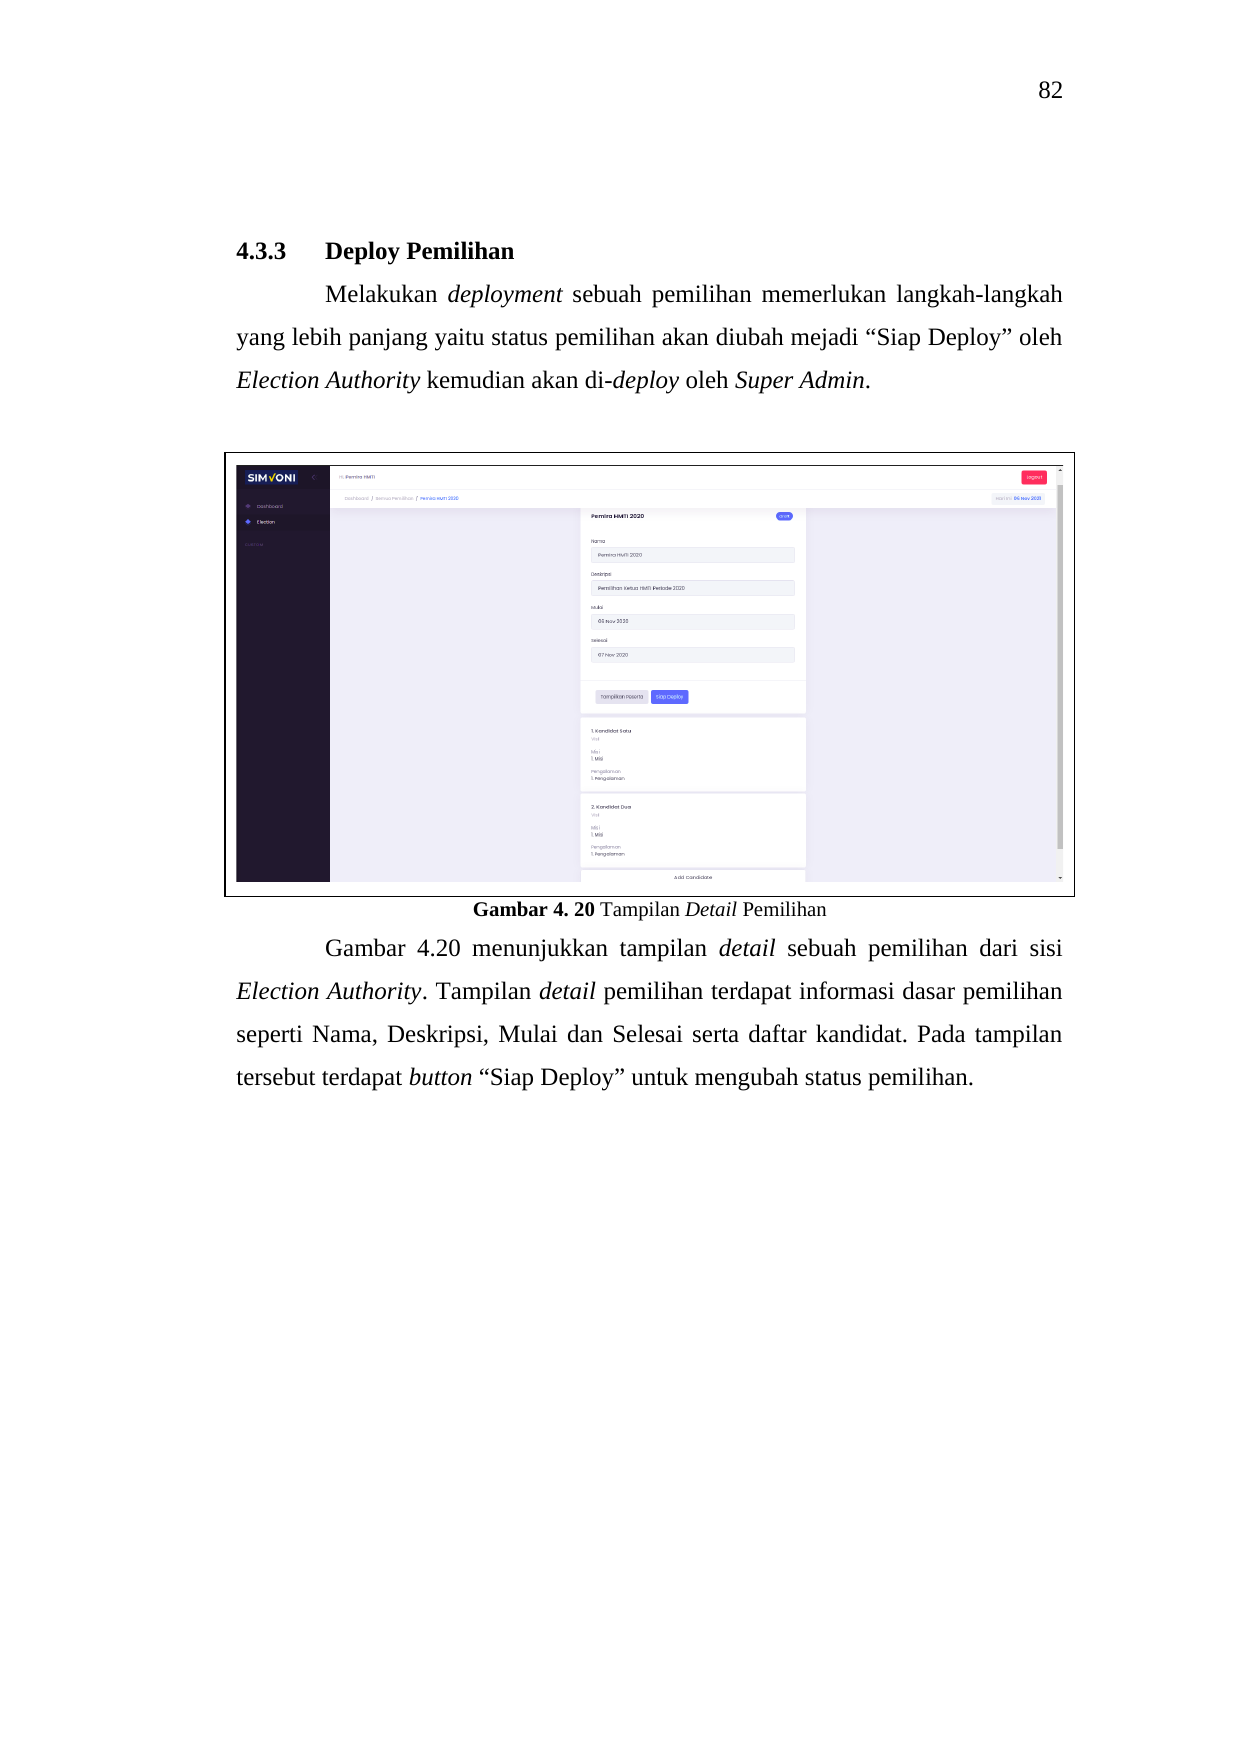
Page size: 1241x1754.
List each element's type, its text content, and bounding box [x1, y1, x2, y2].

text Gambar 4.20 menunjukkan tampilan detail sebuah pemilihan dari sisi Election Authority. Tampilan detail pemilihan terdapat informasi dasar pemilihan seperti Nama, Deskripsi, Mulai dan Selesai serta daftar kandidat. Pada tampilan tersebut terdapat button “Siap Deploy” untuk mengubah status pemilihan. [236, 933, 1063, 1091]
picture [236, 465, 1064, 882]
text Melakukan deployment sebuah pemilihan memerlukan langkah-langkah yang lebih panjang yaitu status pemilihan akan diubah mejadi “Siap Deploy” oleh Election Authority kemudian akan di-deploy oleh Super Admin. [236, 279, 1063, 394]
subtitle Deploy Pemilihan [236, 236, 1063, 265]
table_header [226, 453, 1074, 896]
text Gambar 4. 20 Tampilan Detail Pemilihan [236, 897, 1063, 921]
